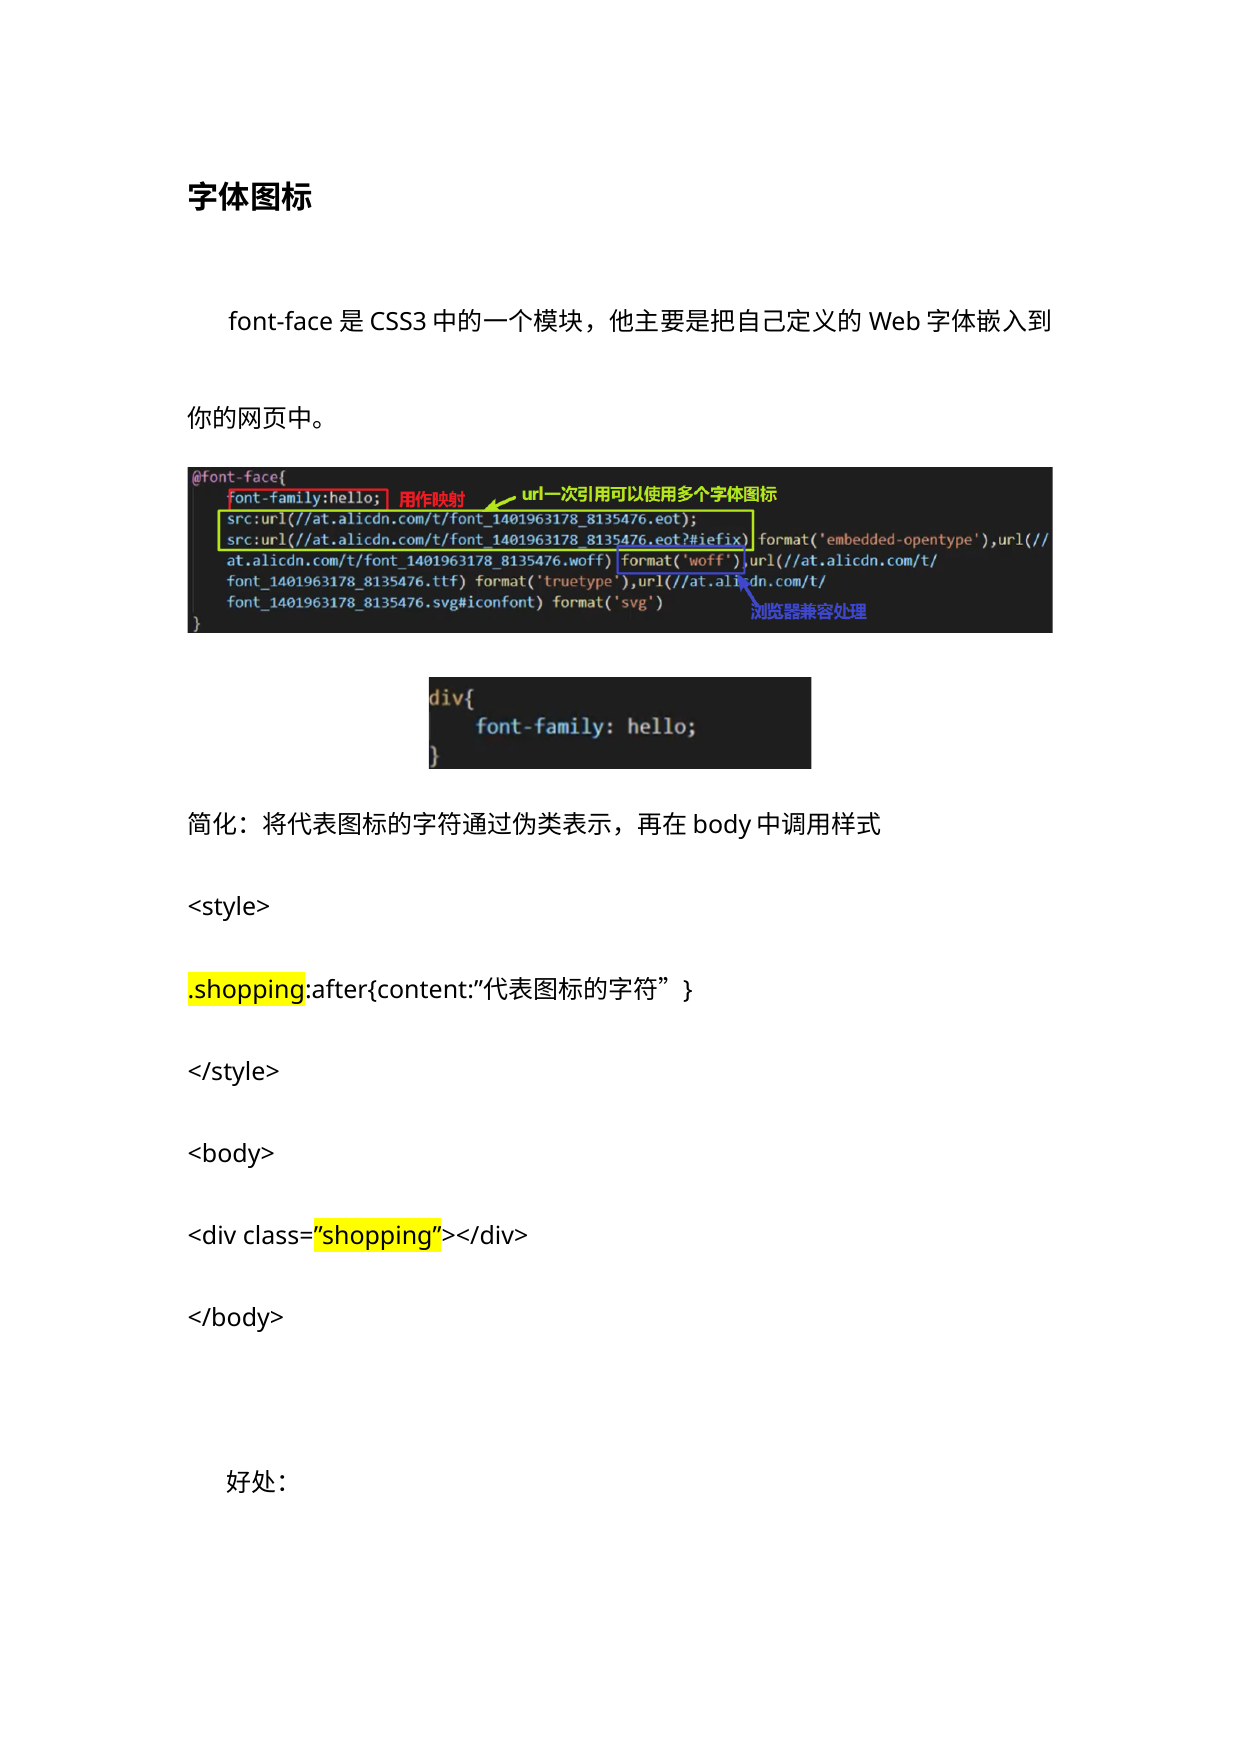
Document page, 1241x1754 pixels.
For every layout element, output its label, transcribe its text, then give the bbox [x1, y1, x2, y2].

picture [428, 677, 812, 769]
text <body> [187, 1120, 1053, 1185]
text <div class=”shopping”></div> [187, 1202, 1053, 1267]
subtitle 字体图标 [187, 162, 1053, 227]
text </style> [187, 1038, 1053, 1103]
text 好处： [187, 1448, 1053, 1513]
text .shopping:after{content:”代表图标的字符”} [187, 955, 1053, 1020]
text <style> [187, 873, 1053, 938]
picture [187, 467, 1053, 633]
text font-face是CSS3中的一个模块，他主要是把自己定义的Web字体嵌入到你的网页中。 [187, 287, 1053, 449]
text 简化：将代表图标的字符通过伪类表示，再在body中调用样式 [187, 790, 1053, 855]
text </body> [187, 1284, 1053, 1349]
